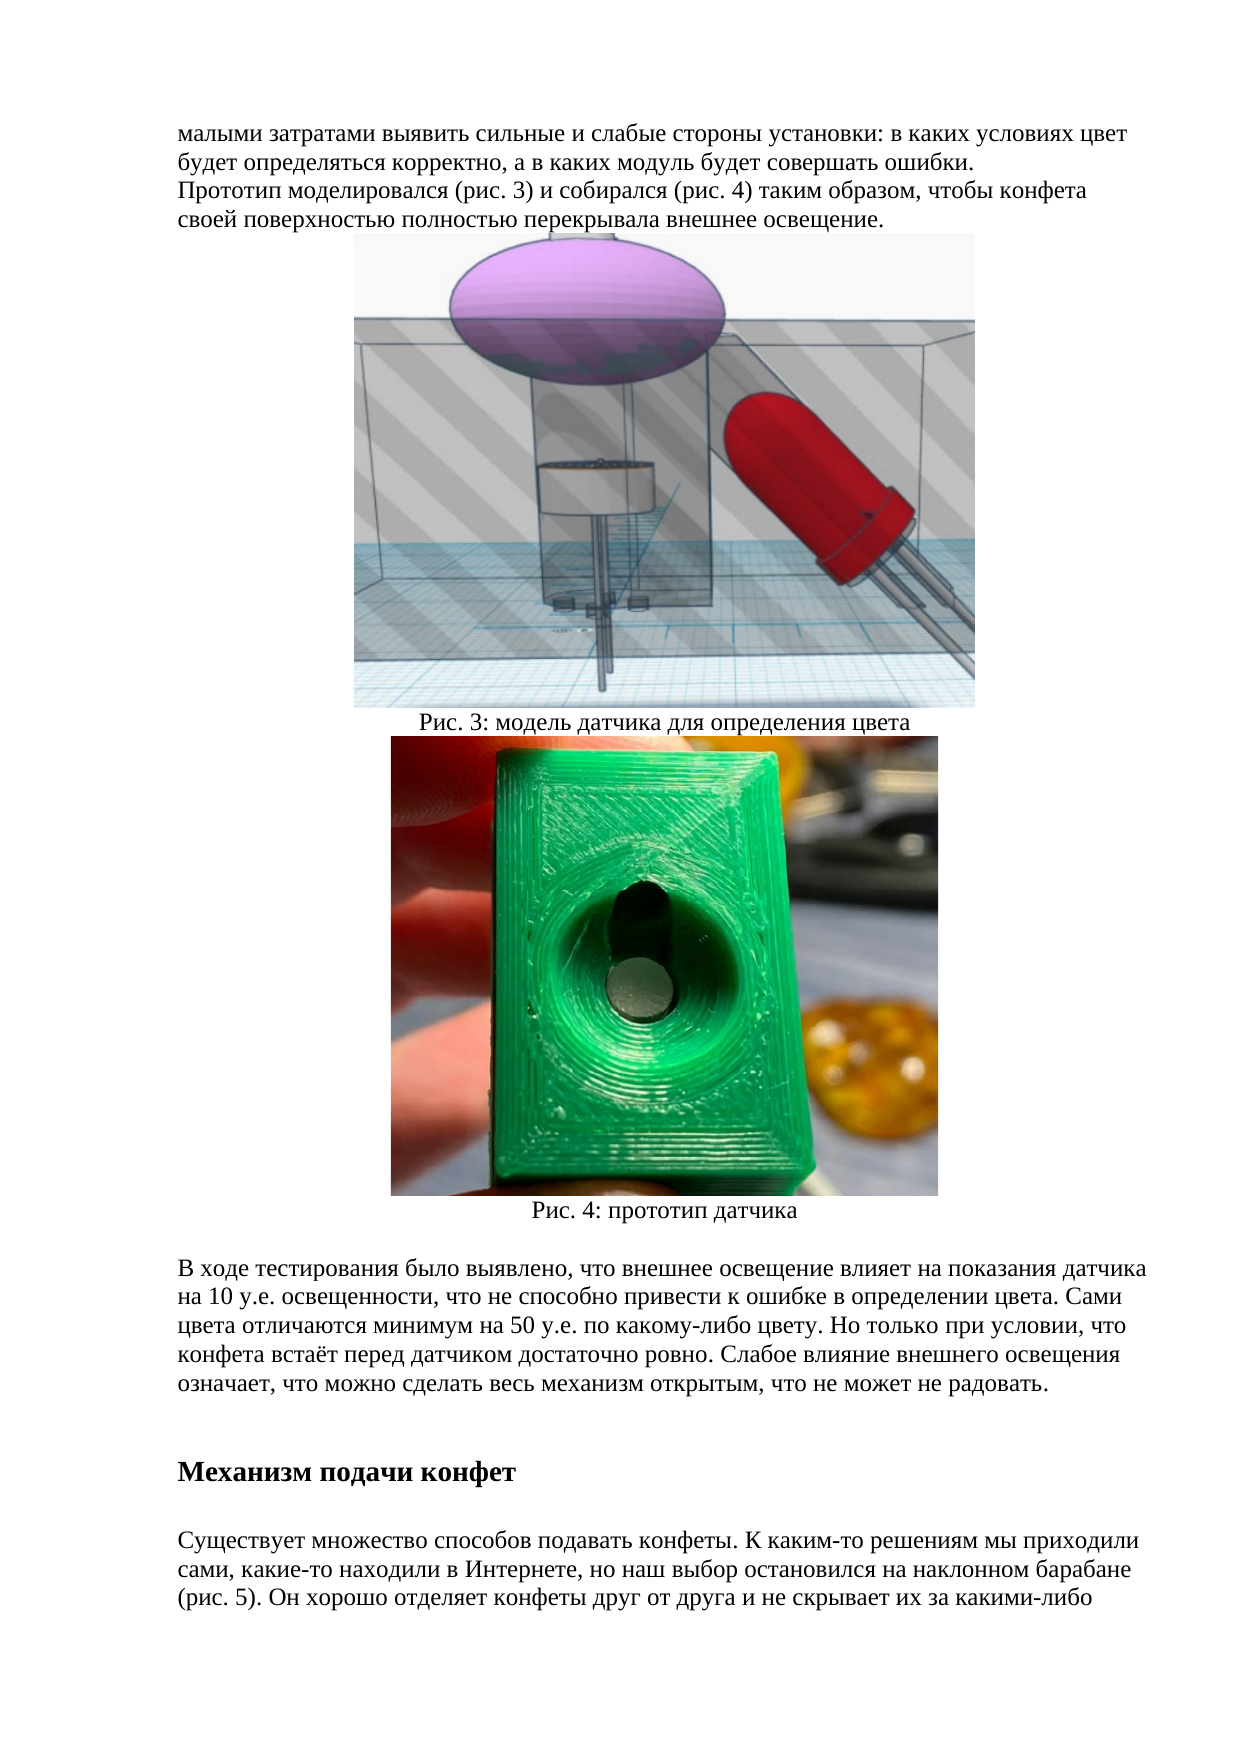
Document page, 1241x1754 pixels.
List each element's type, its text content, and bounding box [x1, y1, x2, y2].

text Рис. 3: модель датчика для определения цвета [177, 707, 1152, 736]
subtitle Механизм подачи конфет [177, 1454, 1152, 1488]
picture [390, 736, 939, 1196]
text Прототип моделировался (рис. 3) и собирался (рис. 4) таким образом, чтобы конфета своей поверхностью полностью перекрывала внешнее освещение. [884, 176, 1152, 233]
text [177, 1525, 1152, 1611]
picture [354, 233, 975, 708]
text Рис. 4: прототип датчика [177, 1195, 1152, 1224]
